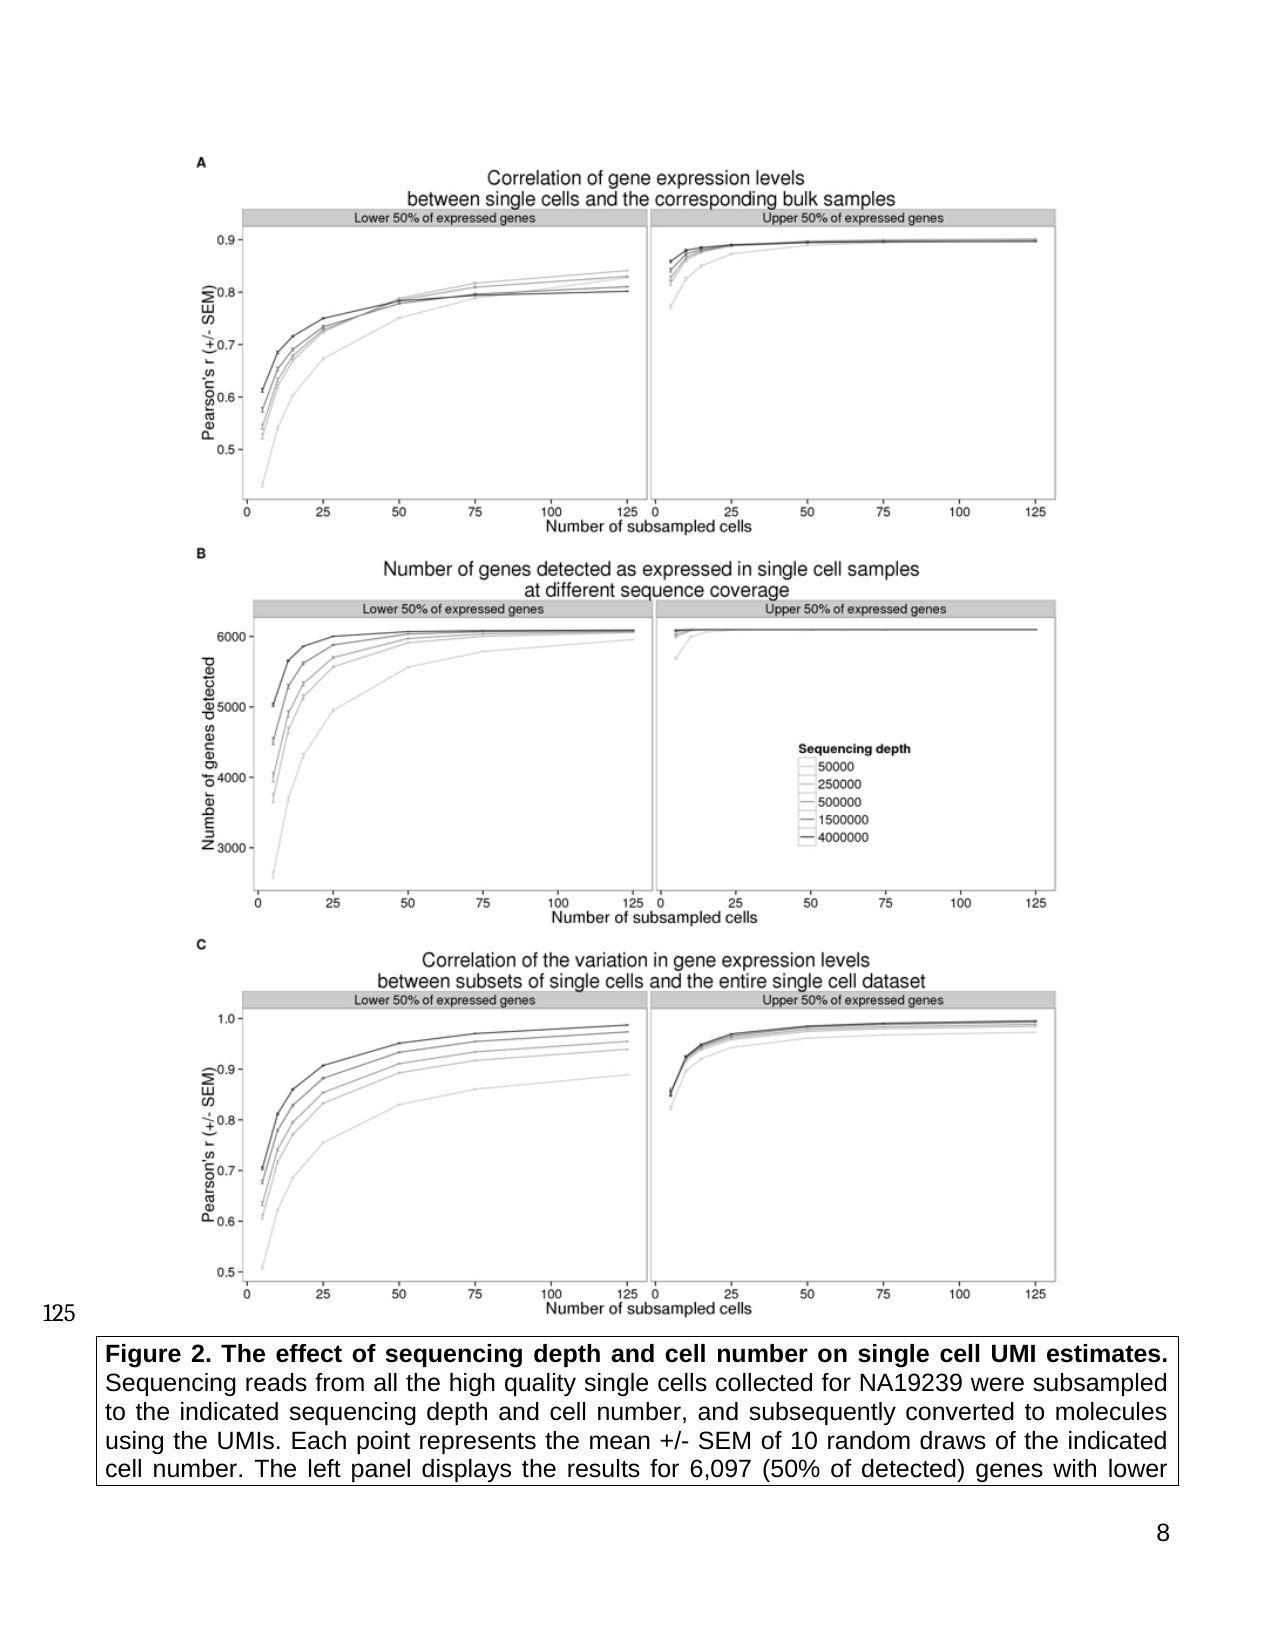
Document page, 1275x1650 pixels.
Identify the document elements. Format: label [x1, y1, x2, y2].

text [97, 1337, 1178, 1485]
picture [180, 150, 1080, 1322]
